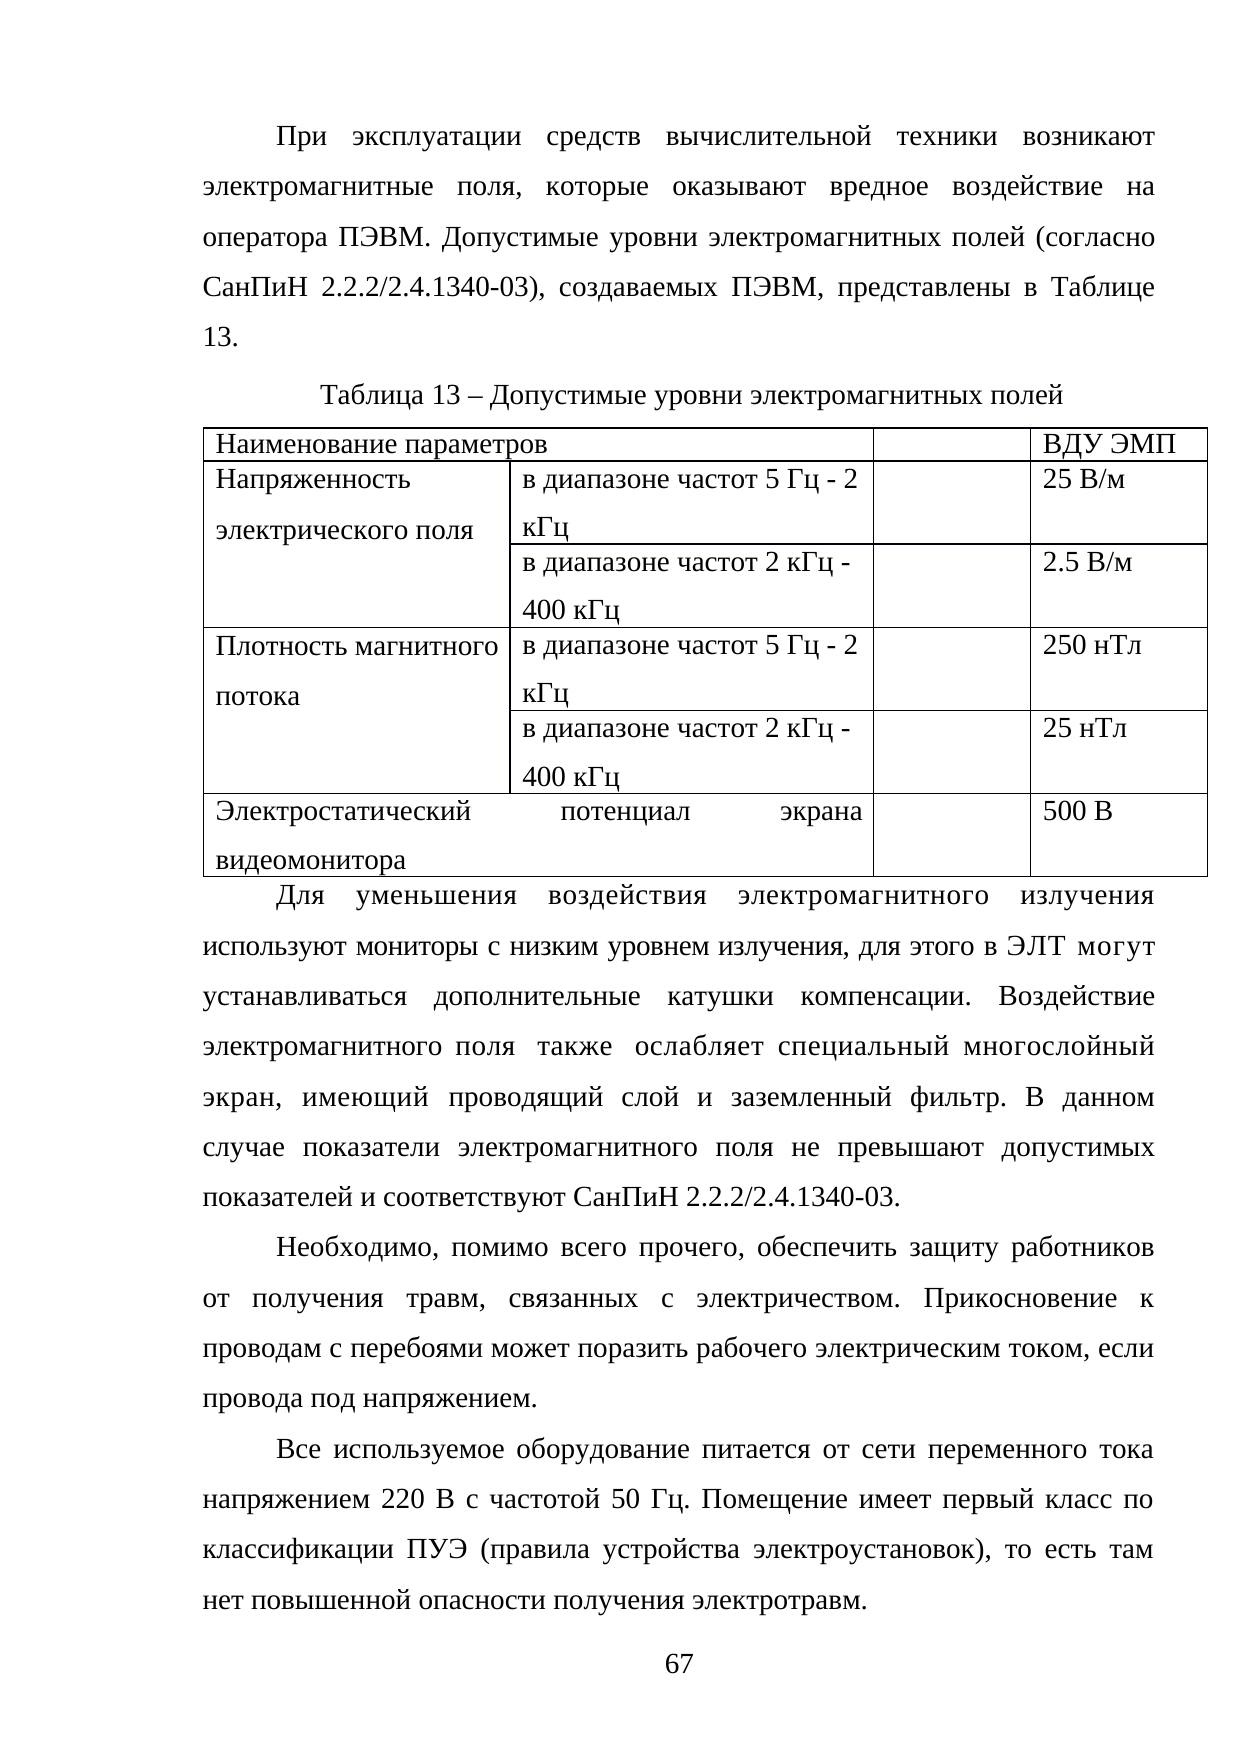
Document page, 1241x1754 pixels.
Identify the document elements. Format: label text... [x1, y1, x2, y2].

table_header [874, 429, 1030, 460]
table_cell Плотность магнитного потока [204, 628, 509, 793]
text Необходимо, помимо всего прочего, обеспечить защиту работников от получения травм, связанных с электричеством. Прикосновение к проводам с перебоями может поразить рабочего электрическим током, если провода под напряжением. [202, 1229, 1155, 1414]
table_cell в диапазоне частот 5 Гц - 2 кГц [511, 462, 873, 543]
table_cell в диапазоне частот 2 кГц - 400 кГц [511, 711, 873, 793]
table_cell [874, 545, 1030, 626]
text Для уменьшения воздействия электромагнитного излучения используют мониторы с низким уровнем излучения, для этого в ЭЛТ могут устанавливаться дополнительные катушки компенсации. Воздействие электромагнитного поля также ослабляет специальный многослойный экран, имеющий проводящий слой и заземленный фильтр. В данном случае показатели электромагнитного поля не превышают допустимых показателей и соответствуют СанПиН 2.2.2/2.4.1340-03. [202, 877, 1156, 1213]
table_cell Электростатический потенциал экрана видеомонитора [204, 794, 873, 876]
table_cell [874, 794, 1030, 876]
table_header Наименование параметров [204, 429, 873, 460]
table_cell 500 В [1031, 794, 1207, 876]
text При эксплуатации средств вычислительной техники возникают электромагнитные поля, которые оказывают вредное воздействие на оператора ПЭВМ. Допустимые уровни электромагнитных полей (согласно СанПиН 2.2.2/2.4.1340-03), создаваемых ПЭВМ, представлены в Таблице 13. [202, 118, 1156, 353]
table_header ВДУ ЭМП [1031, 429, 1207, 460]
table_cell [874, 628, 1030, 709]
table_cell 250 нТл [1031, 628, 1207, 709]
table_cell Напряженность электрического поля [204, 462, 509, 626]
table_cell 25 В/м [1031, 462, 1207, 543]
text Все используемое оборудование питается от сети переменного тока напряжением 220 В с частотой 50 Гц. Помещение имеет первый класс по классификации ПУЭ (правила устройства электроустановок), то есть там нет повышенной опасности получения электротравм. [202, 1431, 1154, 1615]
table_cell [874, 462, 1030, 543]
table_cell [874, 711, 1030, 793]
text Таблица 13 – Допустимые уровни электромагнитных полей [202, 377, 1181, 411]
table_cell 25 нТл [1031, 711, 1207, 793]
table_cell в диапазоне частот 2 кГц - 400 кГц [511, 545, 873, 626]
table_cell в диапазоне частот 5 Гц - 2 кГц [511, 628, 873, 709]
table_cell 2.5 В/м [1031, 545, 1207, 626]
